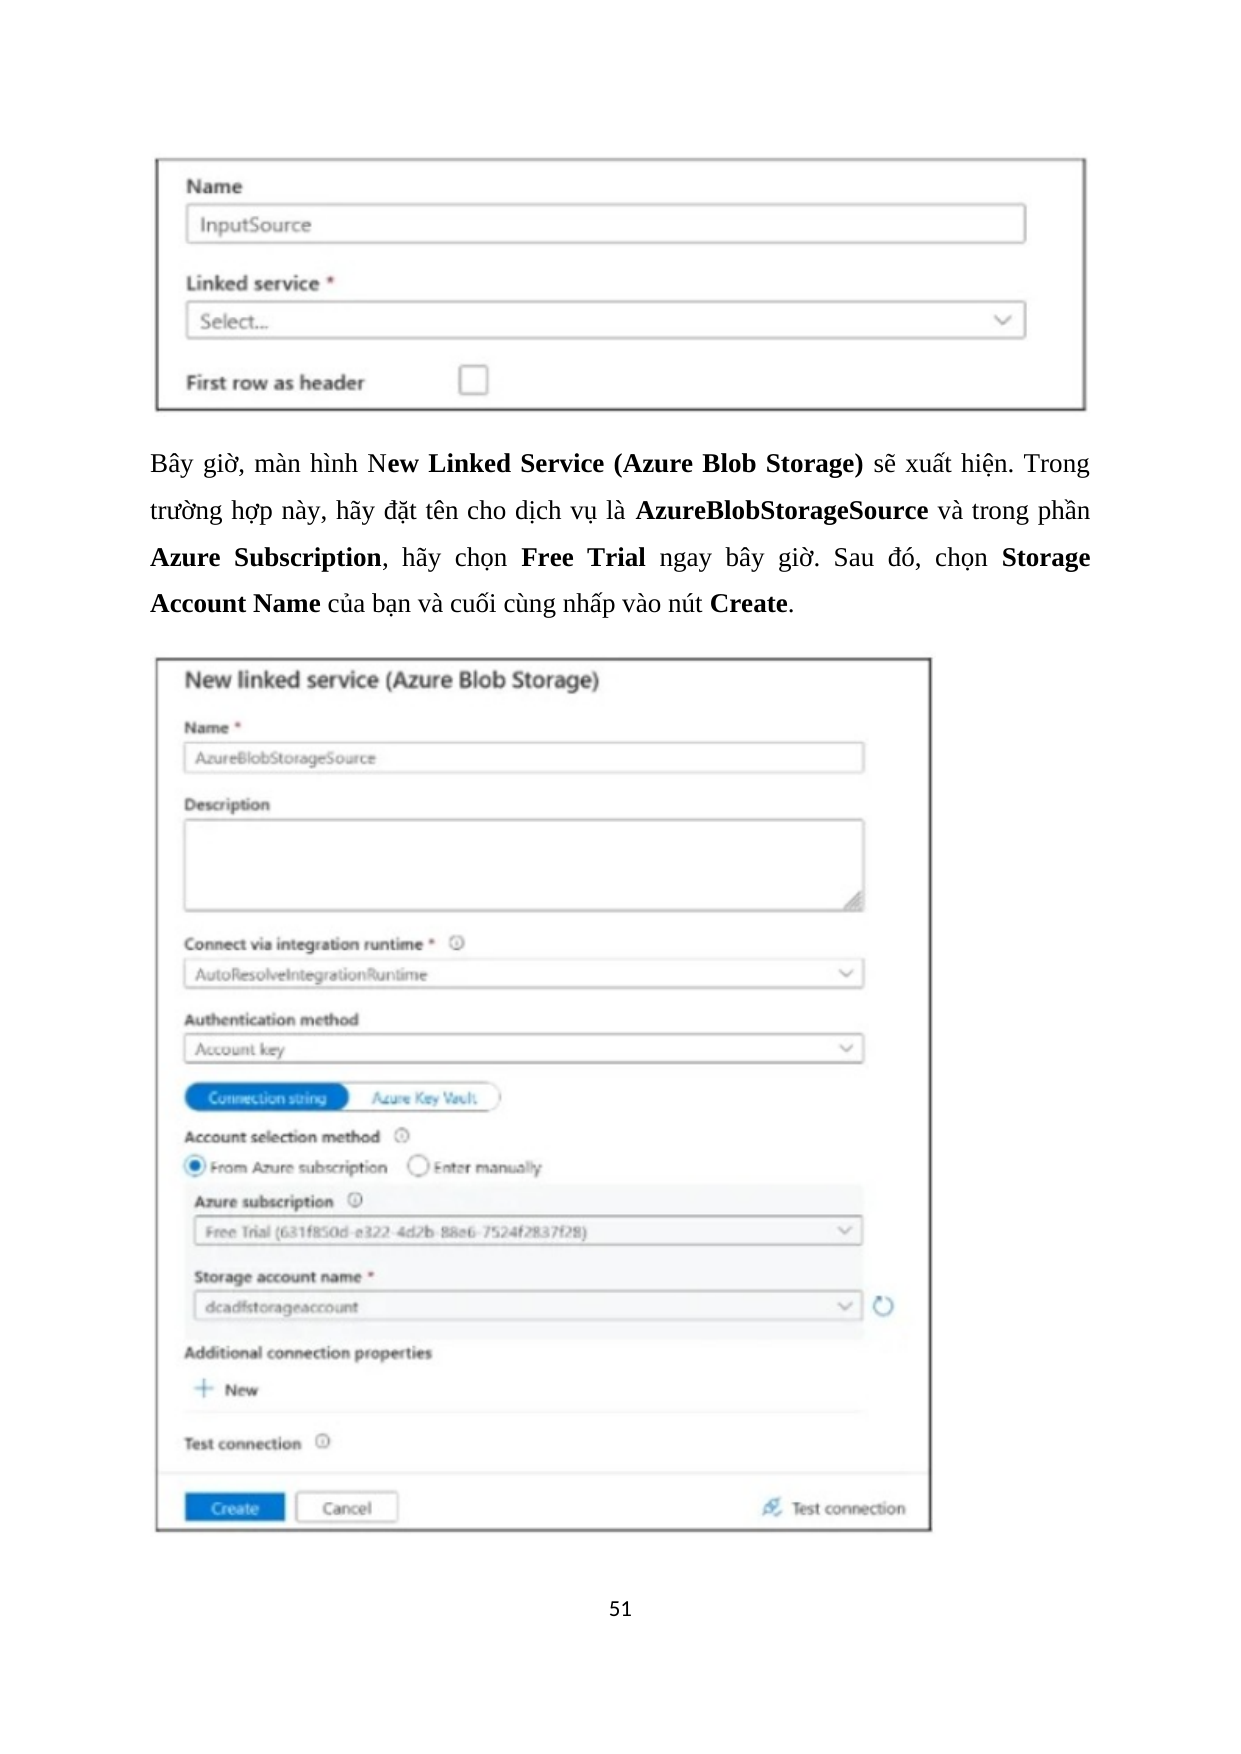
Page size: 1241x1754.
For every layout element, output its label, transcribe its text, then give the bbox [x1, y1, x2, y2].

picture [150, 150, 1091, 417]
text Bây giờ, màn hình New Linked Service (Azure Blob Storage) sẽ xuất hiện. Trong trường hợp này, hãy đặt tên cho dịch vụ là AzureBlobStorageSource và trong phần Azure Subscription, hãy chọn Free Trial ngay bây giờ. Sau đó, chọn Storage Account Name của bạn và cuối cùng nhấp vào nút Create. [150, 447, 1090, 618]
picture [150, 650, 936, 1537]
